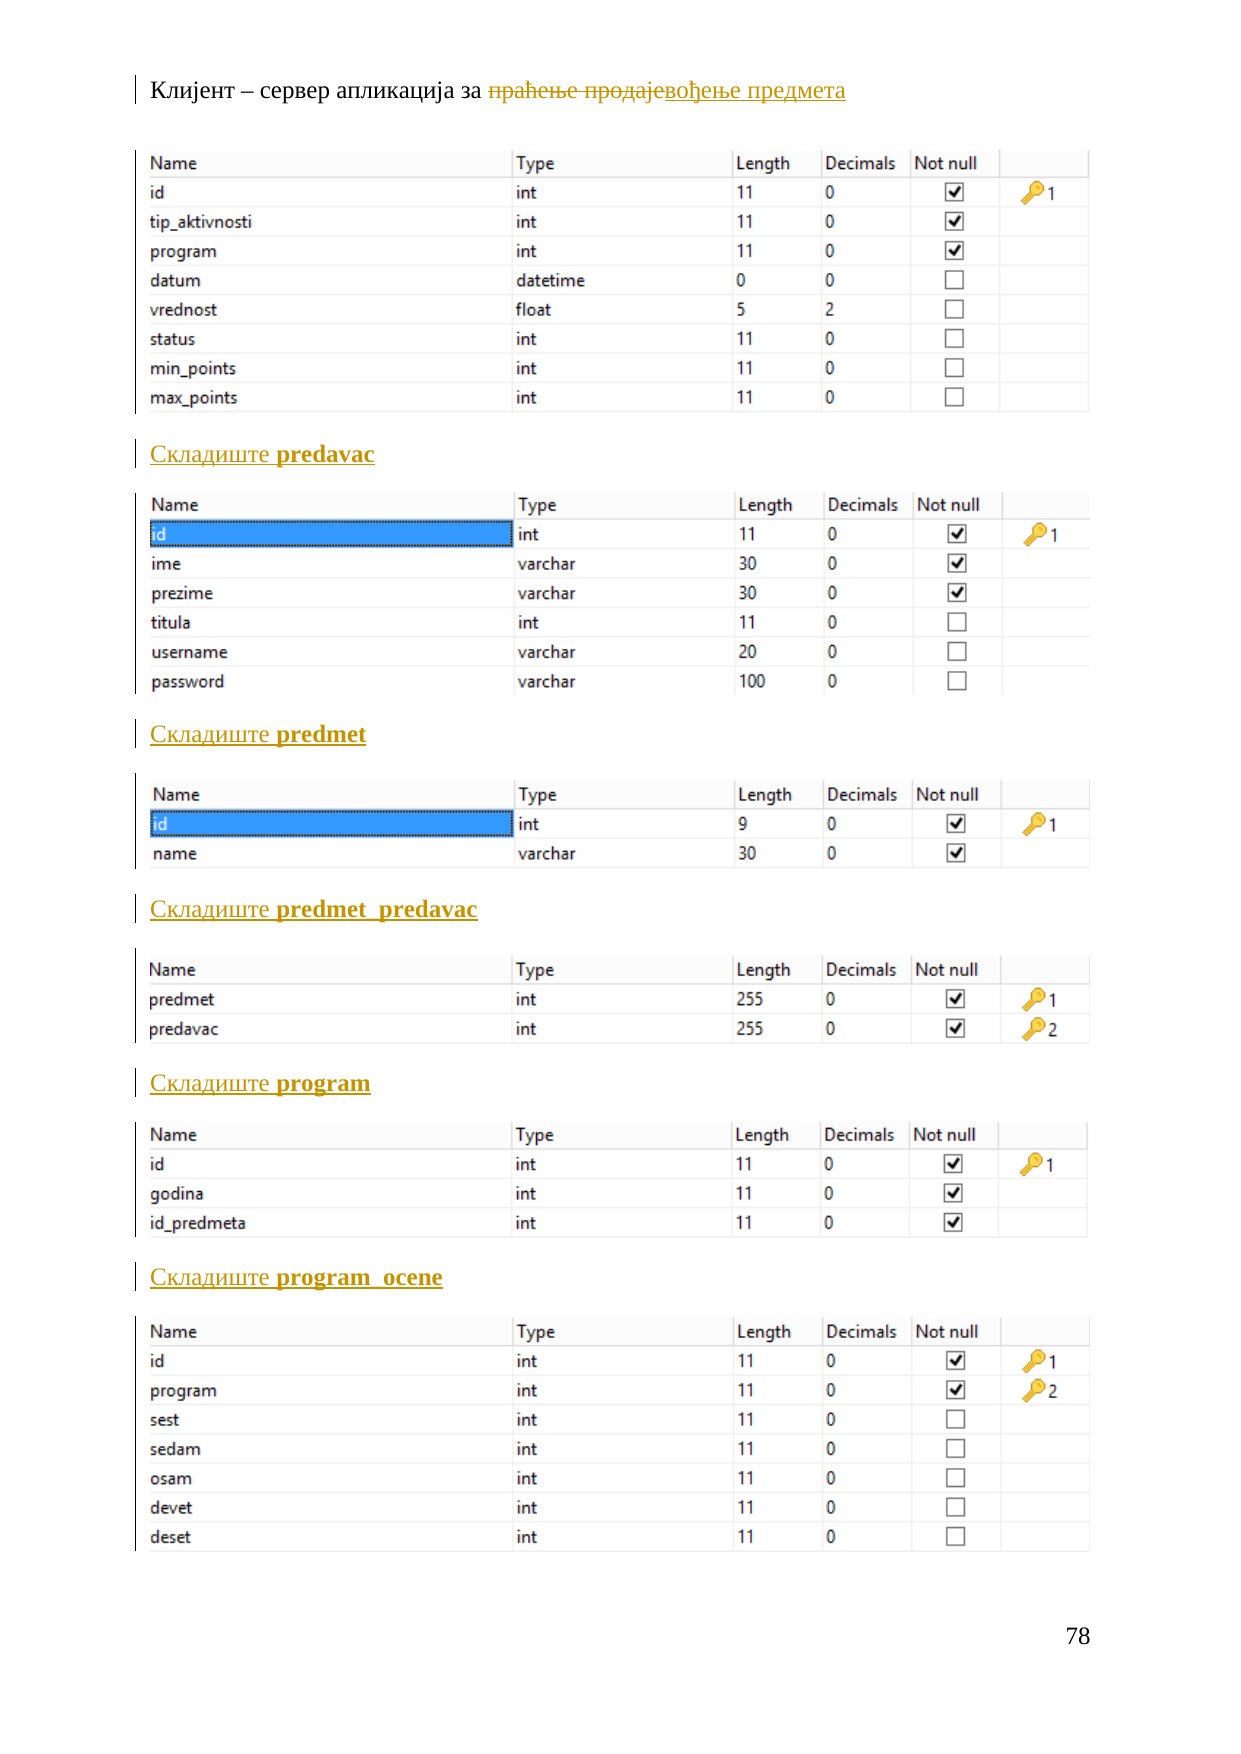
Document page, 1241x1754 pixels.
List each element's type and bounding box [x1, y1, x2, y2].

picture [150, 492, 1091, 695]
picture [150, 948, 1091, 1044]
picture [150, 1316, 1091, 1552]
picture [150, 773, 1091, 870]
picture [150, 150, 1091, 414]
picture [150, 1122, 1091, 1238]
